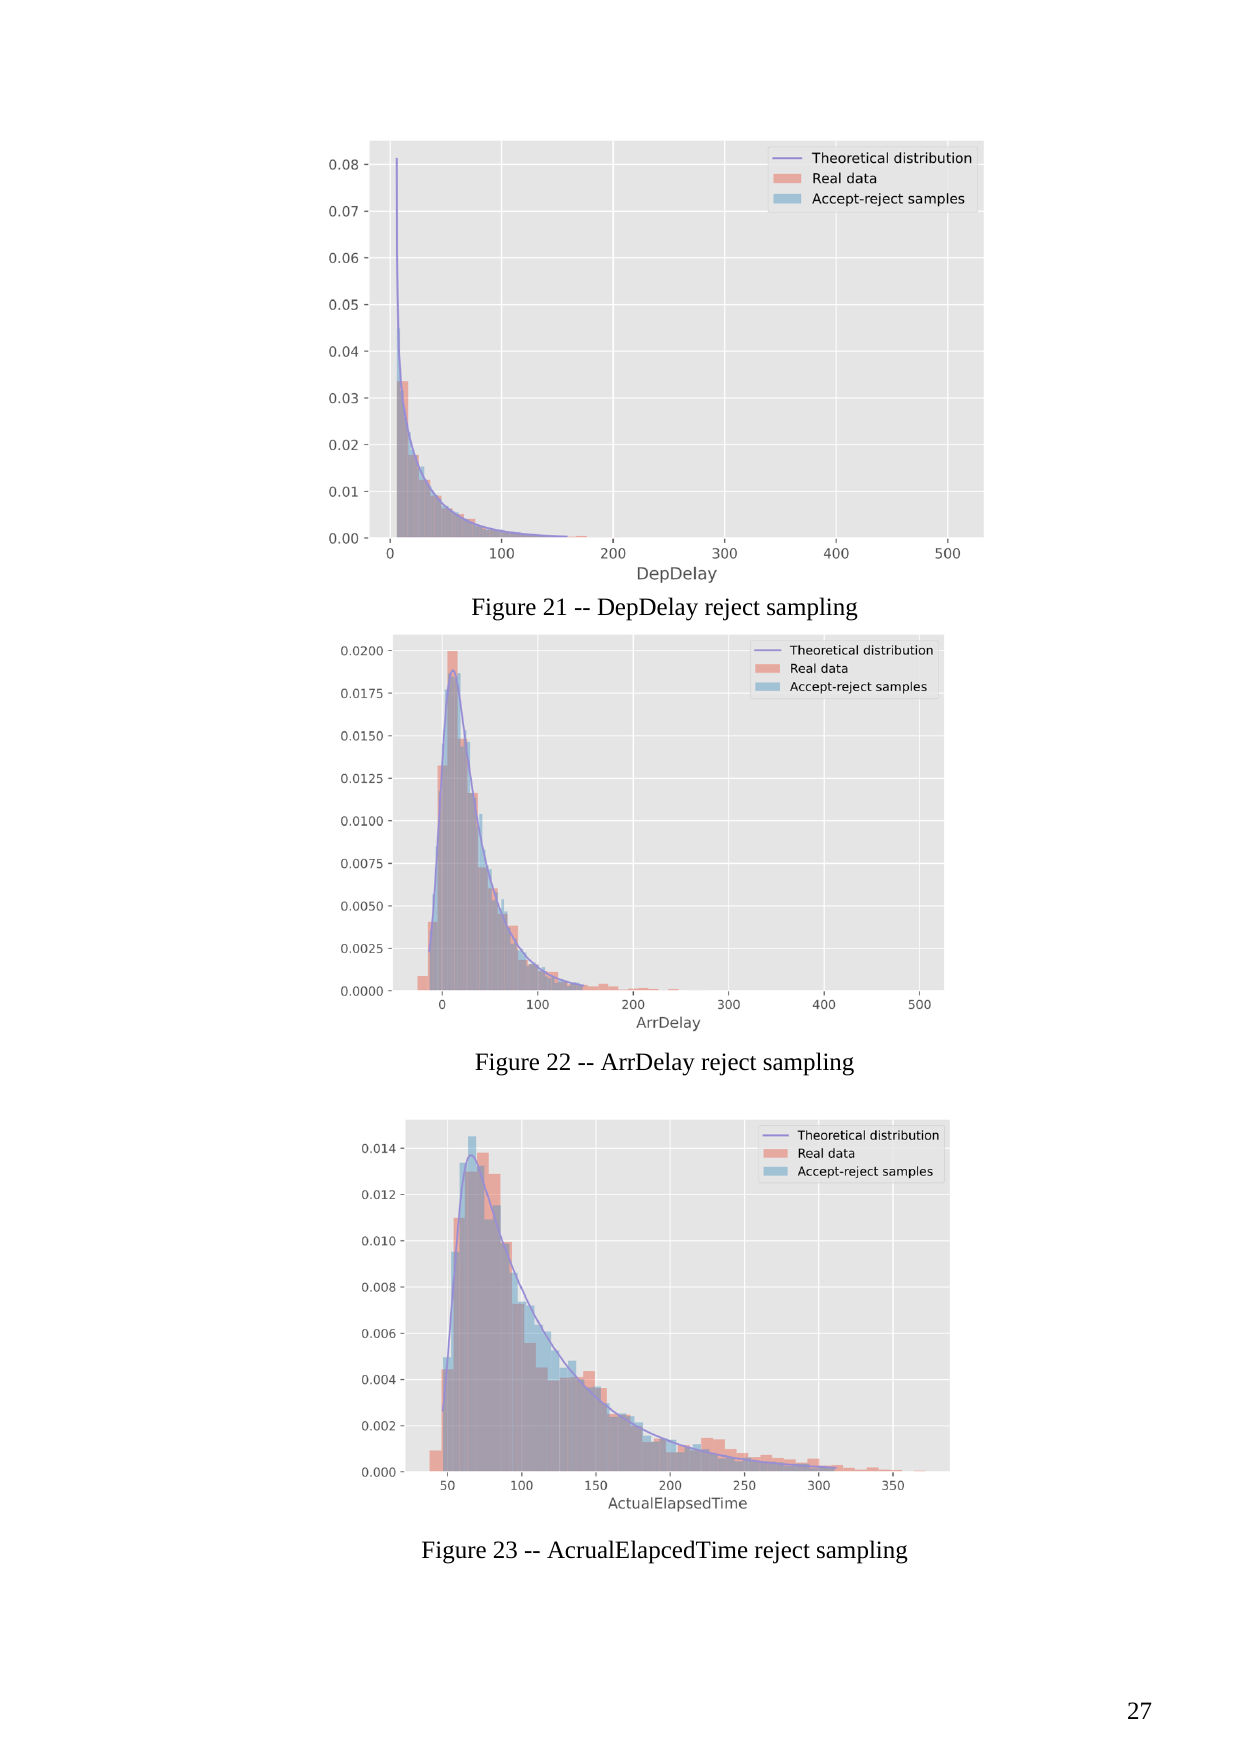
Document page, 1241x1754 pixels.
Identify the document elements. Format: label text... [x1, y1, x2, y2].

picture [352, 1088, 977, 1521]
text Figure 23 -- AcrualElapcedTime reject sampling [177, 1535, 1152, 1563]
picture [325, 621, 1004, 1048]
text Figure 21 -- DepDelay reject sampling [177, 592, 1152, 621]
text Figure 22 -- ArrDelay reject sampling [177, 1047, 1152, 1076]
picture [301, 130, 1028, 593]
